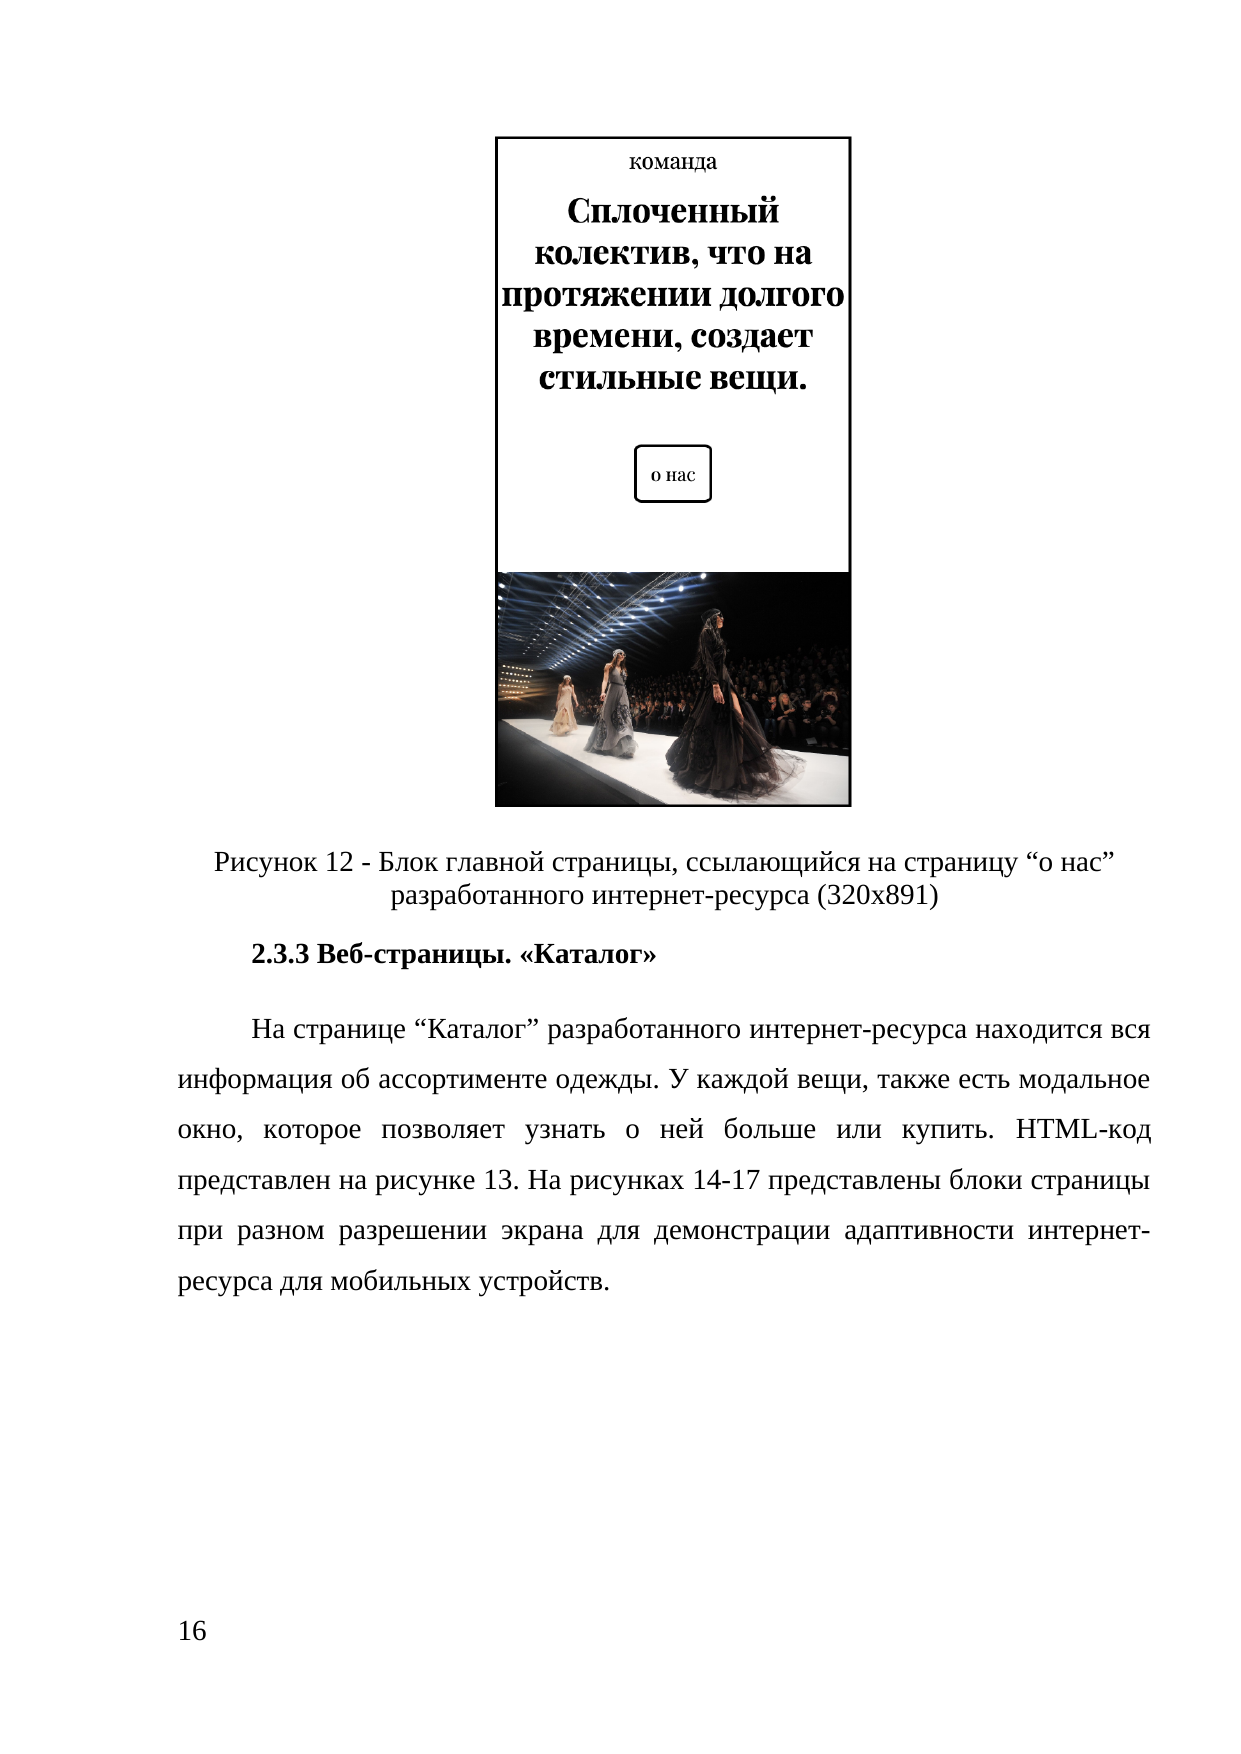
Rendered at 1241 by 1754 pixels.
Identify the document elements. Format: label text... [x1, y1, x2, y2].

picture [464, 118, 864, 827]
text Рисунок 12 - Блок главной страницы, ссылающийся на страницу “о нас” разработанного интернет-ресурса (320x891) [177, 844, 1152, 911]
list На странице “Каталог” разработанного интернет-ресурса находится вся информация об ассортименте одежды. У каждой вещи, также есть модальное окно, которое позволяет узнать о ней больше или купить. HTML-код представлен на рисунке 13. На рисунках 14-17 представлены блоки страницы при разном разрешении экрана для демонстрации адаптивности интернет-ресурса для мобильных устройств. [177, 1011, 1152, 1296]
subtitle 2.3.3 Веб-страницы. «Каталог» [177, 936, 1152, 969]
